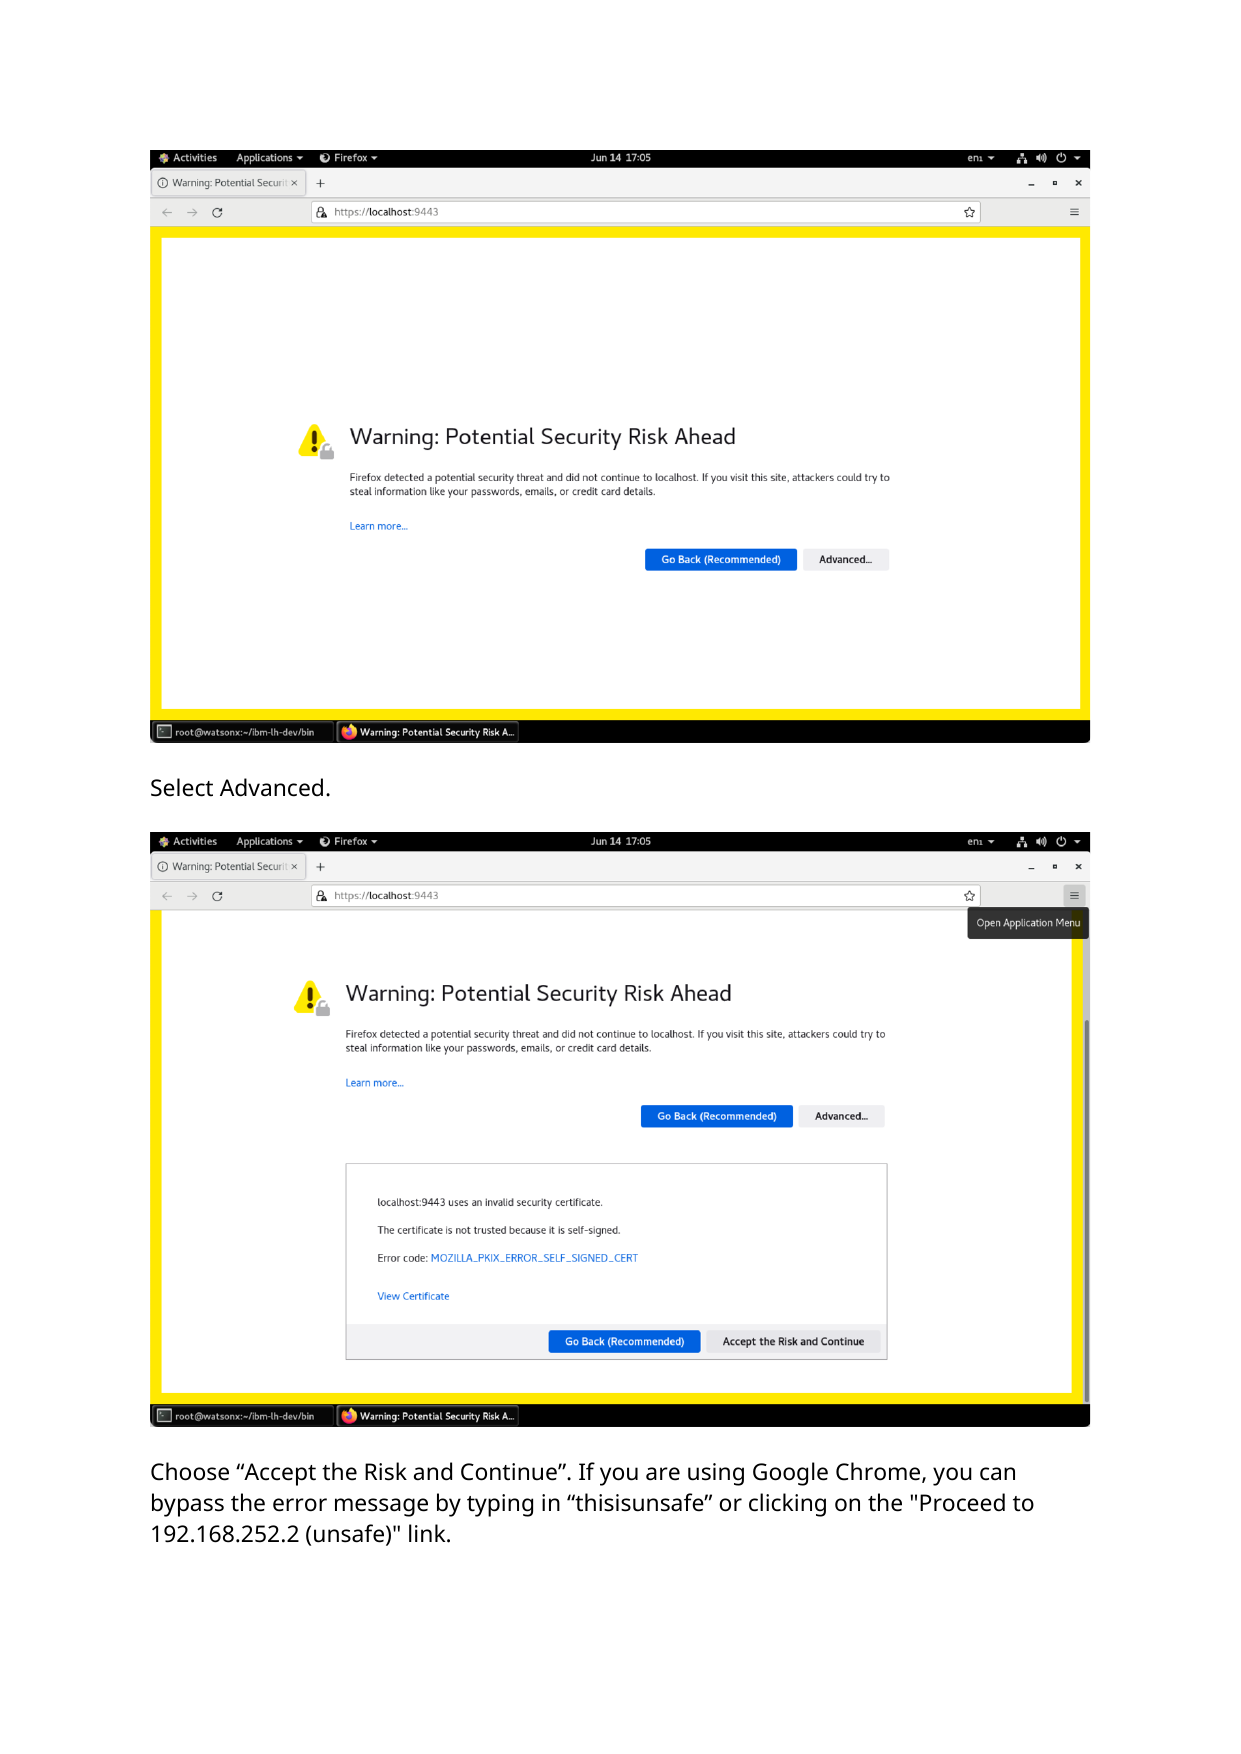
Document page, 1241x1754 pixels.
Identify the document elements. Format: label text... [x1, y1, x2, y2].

picture [150, 832, 1091, 1427]
text Choose “Accept the Risk and Continue”. If you are using Google Chrome, you can bypass the error message by typing in “thisisunsafe” or clicking on the "Proceed to 192.168.252.2 (unsafe)" link. [150, 1455, 1090, 1549]
text Select Advanced. [150, 772, 1090, 803]
picture [150, 150, 1091, 743]
